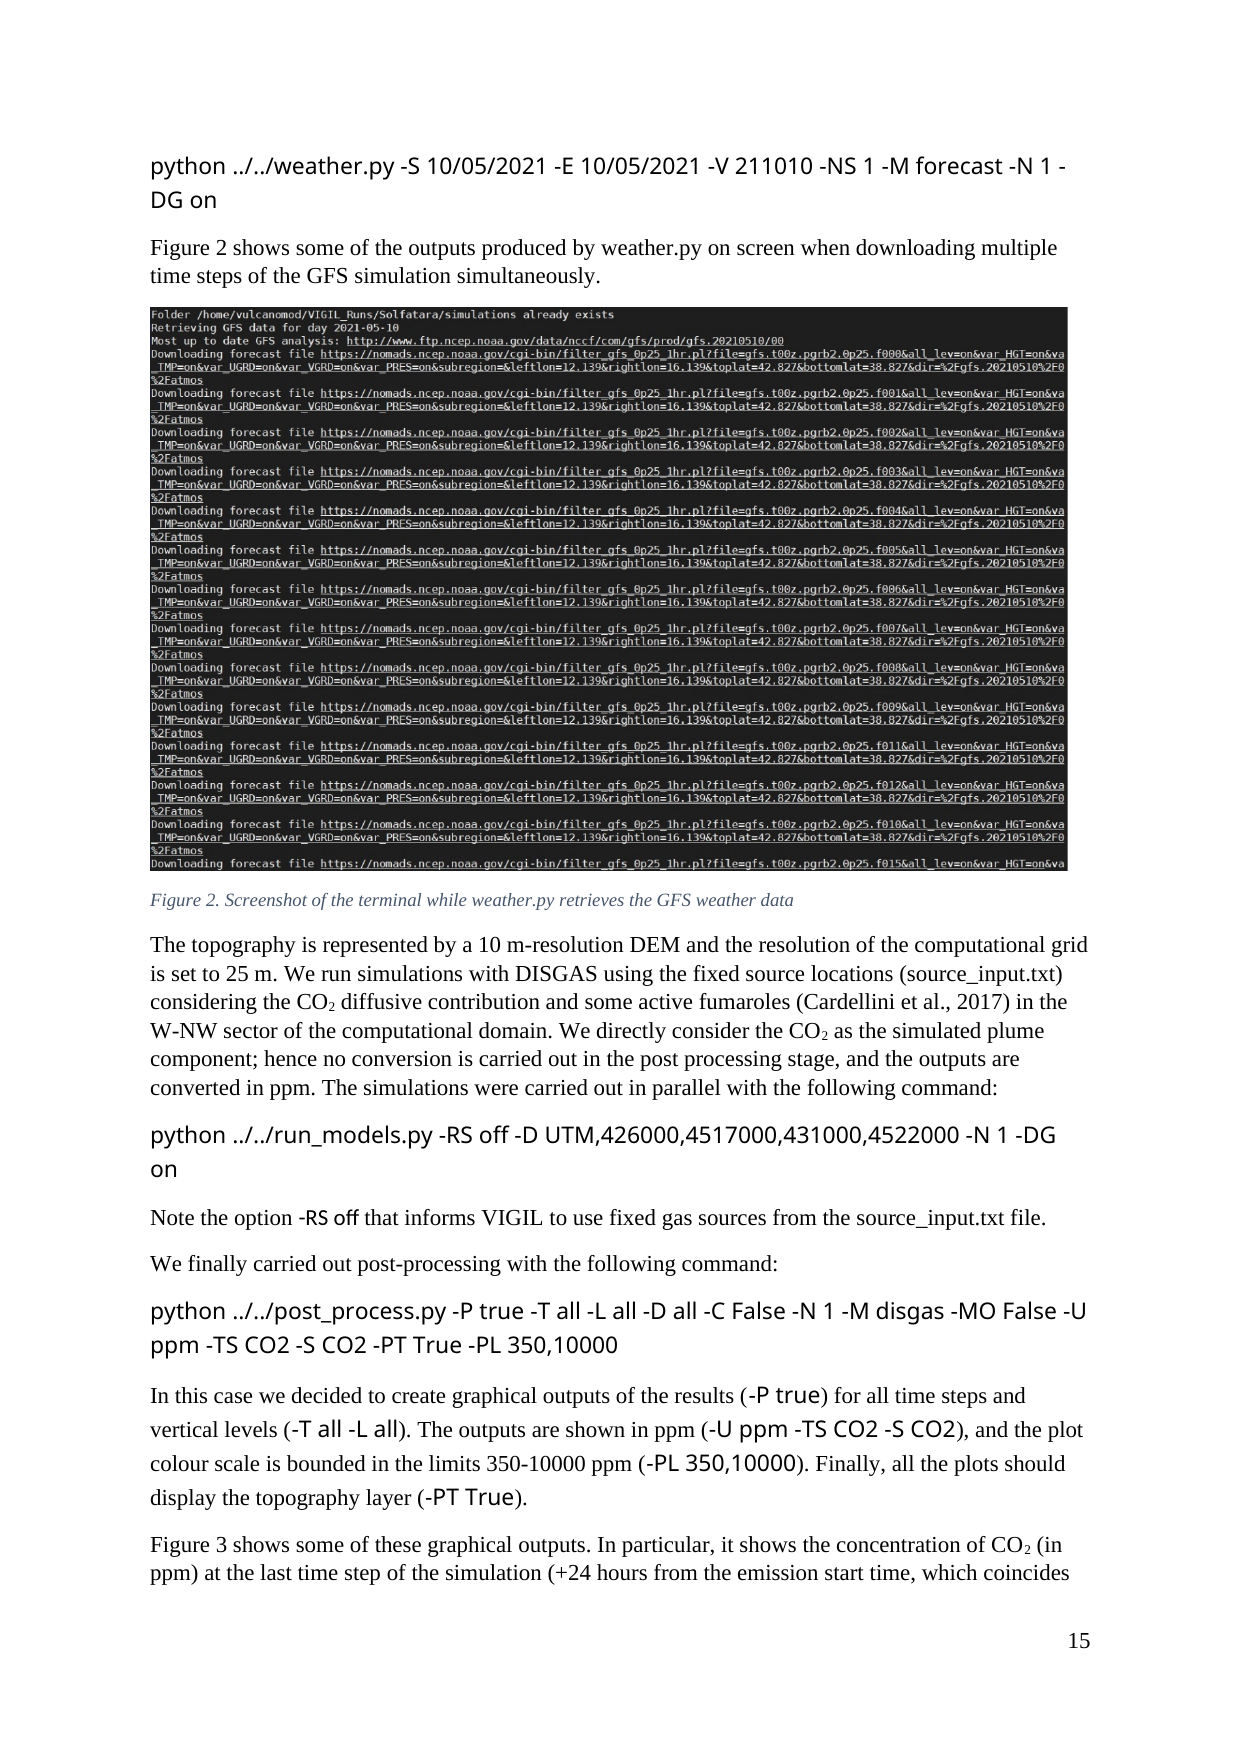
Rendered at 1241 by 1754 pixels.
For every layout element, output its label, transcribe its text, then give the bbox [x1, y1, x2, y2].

text python ../../weather.py -S 10/05/2021 -E 10/05/2021 -V 211010 -NS 1 -M forecast -N 1 -DG on [150, 150, 1090, 215]
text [150, 1531, 1090, 1586]
text The topography is represented by a 10 m-resolution DEM and the resolution of the computational grid is set to 25 m. We run simulations with DISGAS using the fixed source locations (source_input.txt) considering the CO2 diffusive contribution and some active fumaroles (Cardellini et al., 2017) in the W-NW sector of the computational domain. We directly consider the CO2 as the simulated plume component; hence no conversion is carried out in the post processing stage, and the outputs are converted in ppm. The simulations were carried out in parallel with the following command: [150, 932, 1090, 1100]
picture [150, 307, 1068, 871]
text We finally carried out post-processing with the following command: [150, 1250, 1090, 1276]
text Figure 2 shows some of the outputs produced by weather.py on screen when downloading multiple time steps of the GFS simulation simultaneously. [150, 234, 1090, 289]
text Figure 2. Screenshot of the terminal while weather.py retrieves the GFS weather data [150, 889, 1090, 911]
text python ../../post_process.py -P true -T all -L all -D all -C False -N 1 -M disgas -MO False -U ppm -TS CO2 -S CO2 -PT True -PL 350,10000 [150, 1295, 1090, 1360]
text Note the option -RS off that informs VIGIL to use fixed gas sources from the source_input.txt file. [150, 1203, 1090, 1231]
text python ../../run_models.py -RS off -D UTM,426000,4517000,431000,4522000 -N 1 -DG on [150, 1119, 1090, 1184]
text In this case we decided to create graphical outputs of the results (-P true) for all time steps and vertical levels (-T all -L all). The outputs are shown in ppm (-U ppm -TS CO2 -S CO2), and the plot colour scale is bounded in the limits 350-10000 ppm (-PL 350,10000). Finally, all the plots should display the topography layer (-PT True). [150, 1379, 1090, 1512]
